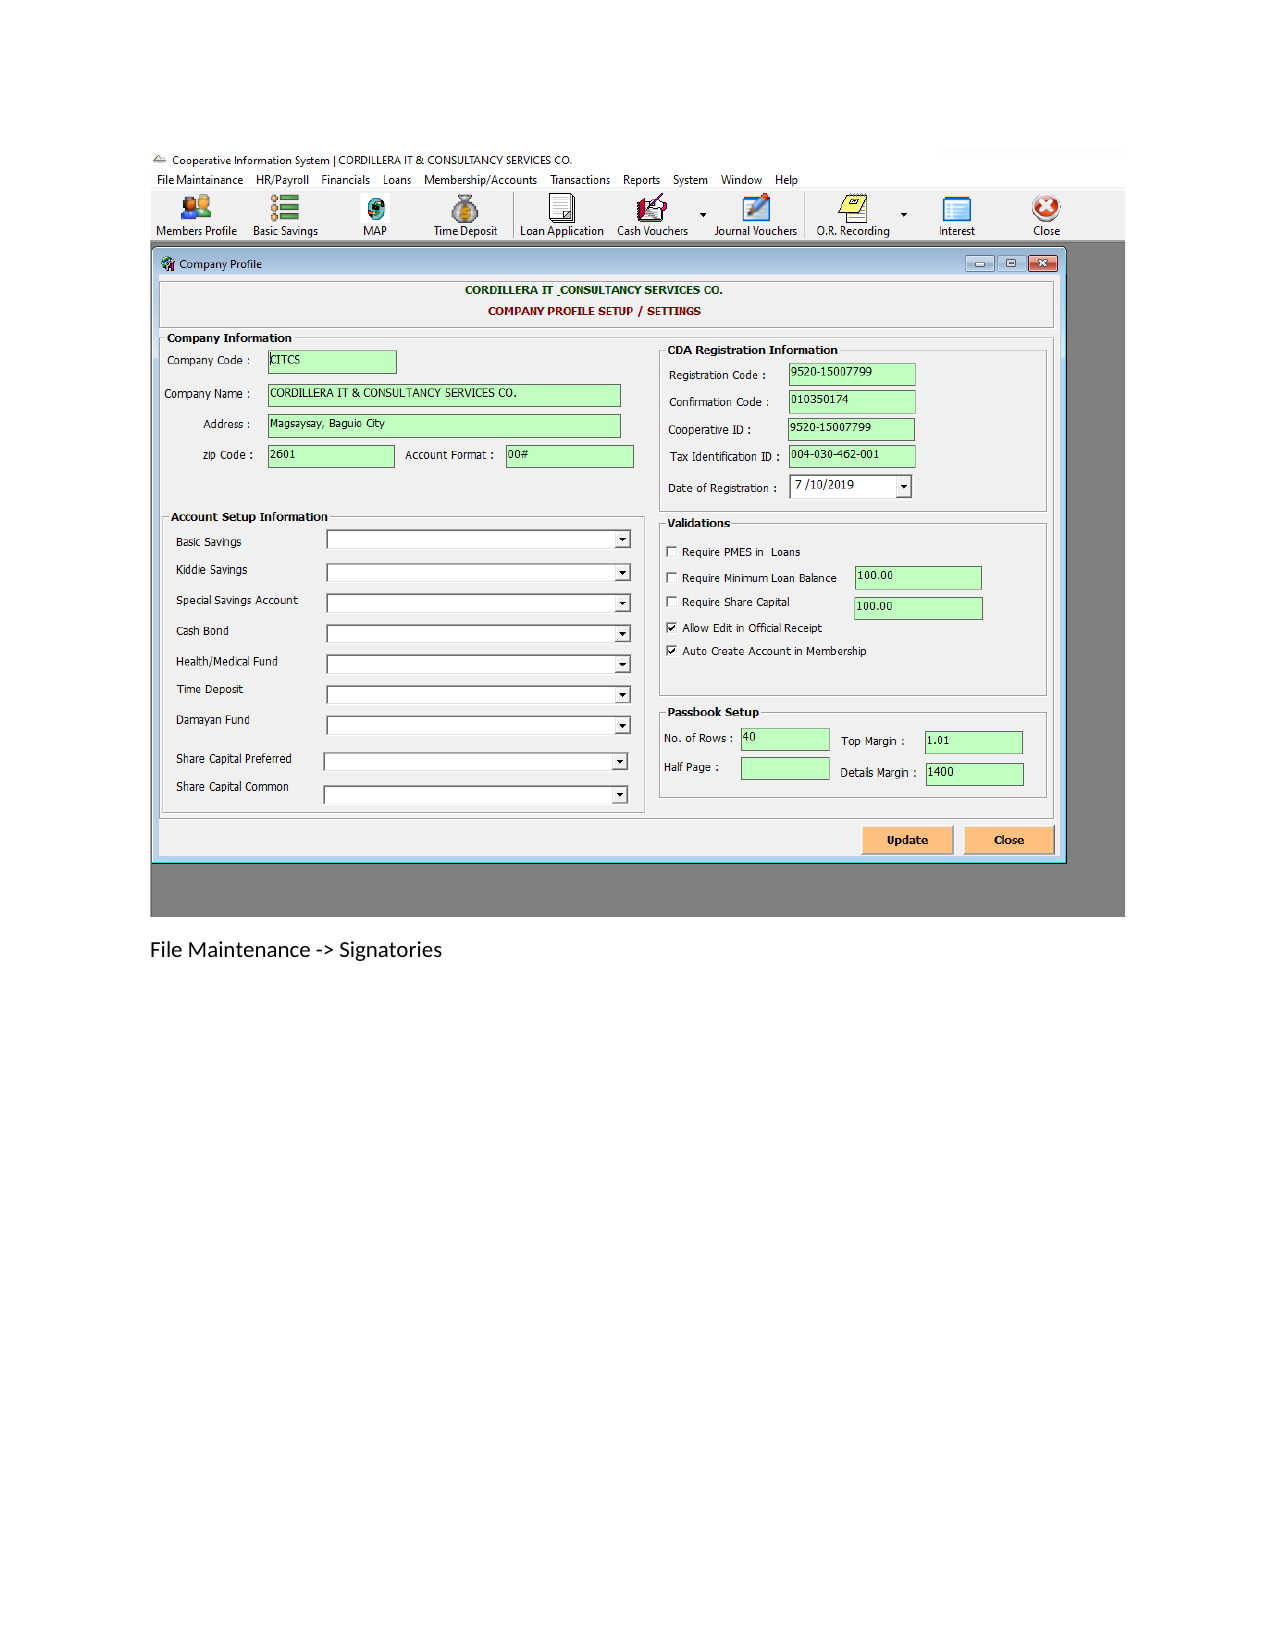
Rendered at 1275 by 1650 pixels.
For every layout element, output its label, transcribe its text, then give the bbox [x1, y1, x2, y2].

text File Maintenance -> Signatories [150, 935, 1125, 963]
picture [150, 150, 1125, 917]
